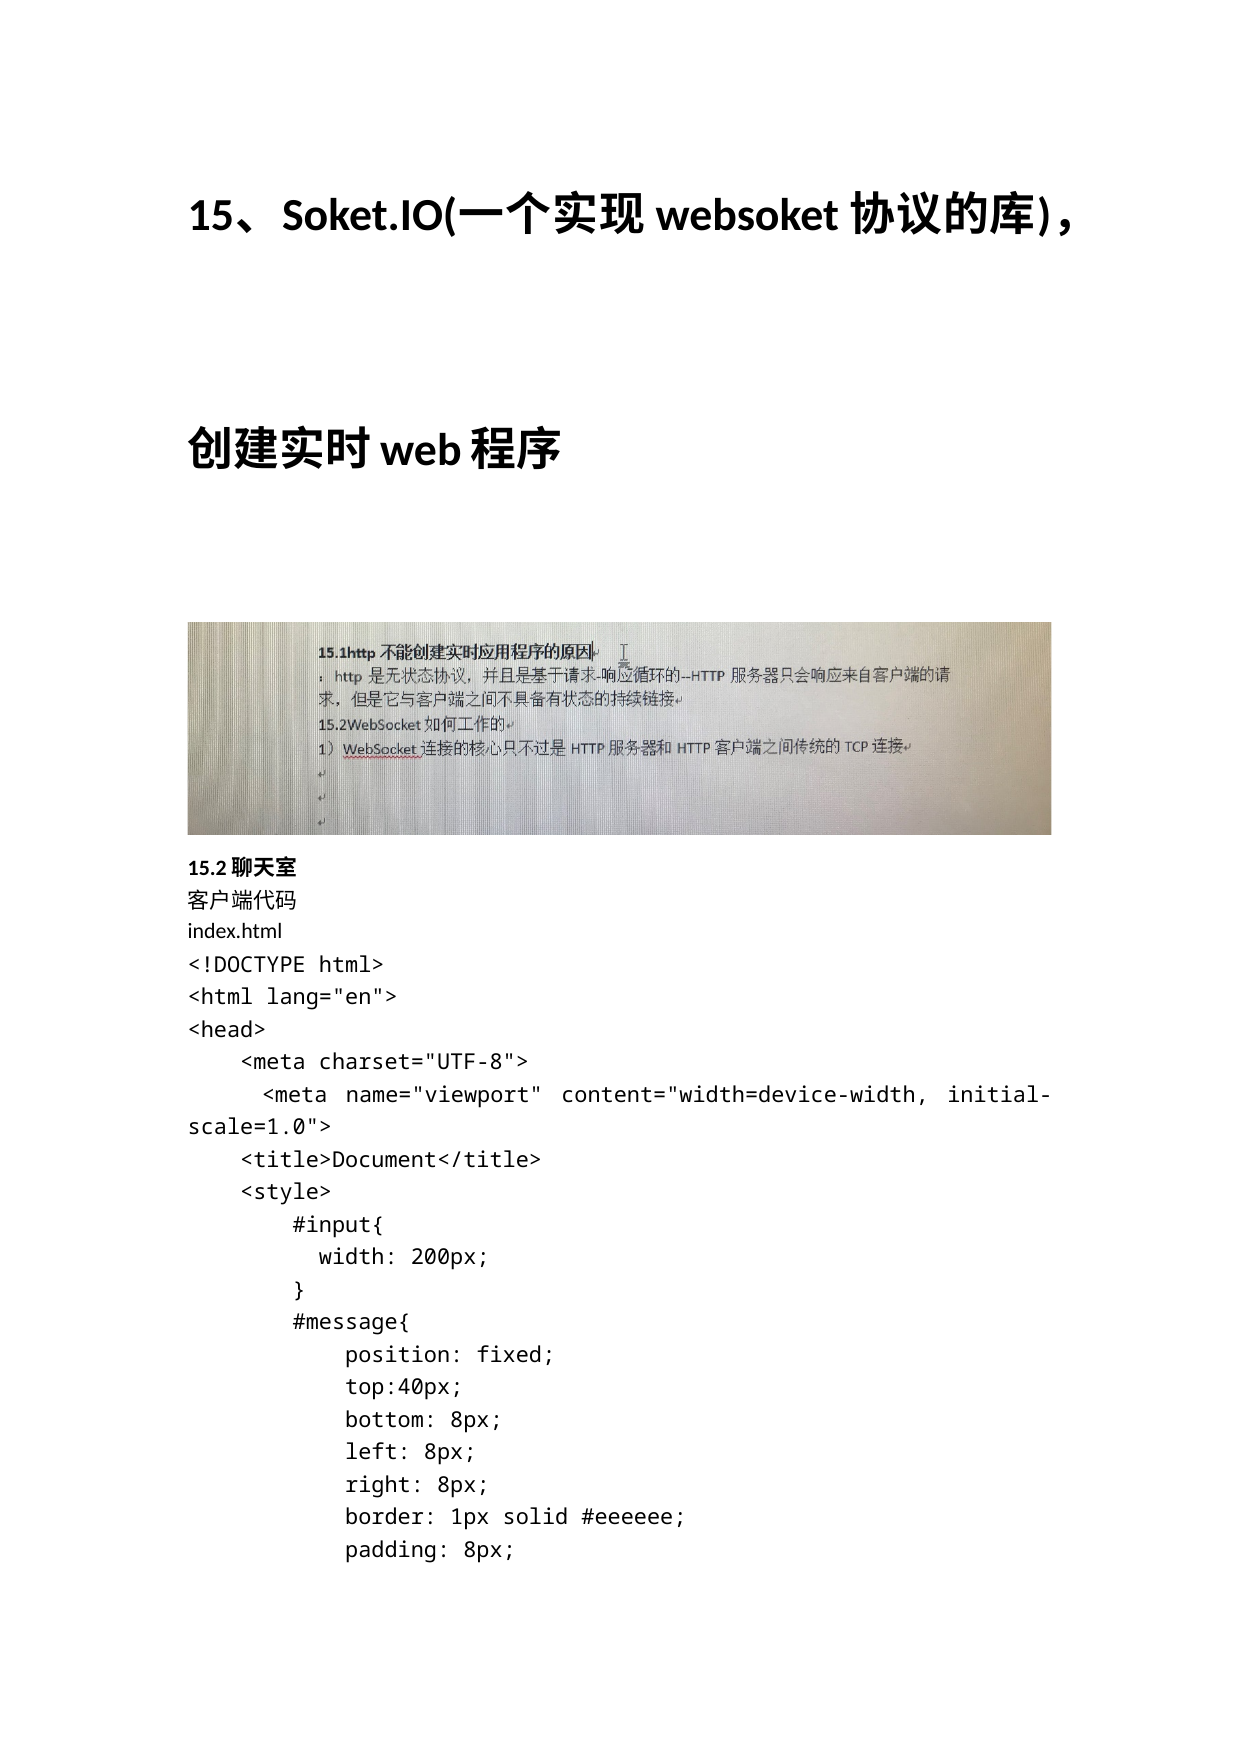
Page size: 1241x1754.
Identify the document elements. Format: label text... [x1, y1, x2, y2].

text top:40px; [187, 1370, 1053, 1402]
text right: 8px; [187, 1467, 1053, 1500]
text <html lang="en"> [187, 980, 1053, 1012]
text <title>Document</title> [187, 1142, 1053, 1175]
text padding: 8px; [187, 1532, 1053, 1565]
text left: 8px; [187, 1435, 1053, 1467]
picture [187, 622, 1052, 835]
text <meta charset="UTF-8"> [187, 1045, 1053, 1077]
text position: fixed; [187, 1337, 1053, 1370]
text #message{ [187, 1305, 1053, 1337]
text } [187, 1272, 1053, 1305]
text <meta name="viewport" content="width=device-width, initial-scale=1.0"> [187, 1077, 1053, 1142]
text #input{ [187, 1207, 1053, 1240]
text <head> [187, 1012, 1053, 1045]
text index.html [187, 915, 1053, 947]
text 客户端代码 [187, 882, 1053, 915]
subtitle 15、Soket.IO(一个实现websoket协议的库)，创建实时web程序 [187, 162, 1053, 494]
text border: 1px solid #eeeeee; [187, 1500, 1053, 1532]
text <!DOCTYPE html> [187, 947, 1053, 980]
text width: 200px; [187, 1240, 1053, 1272]
text <style> [187, 1175, 1053, 1207]
text 15.2聊天室 [187, 850, 1053, 882]
text bottom: 8px; [187, 1402, 1053, 1435]
